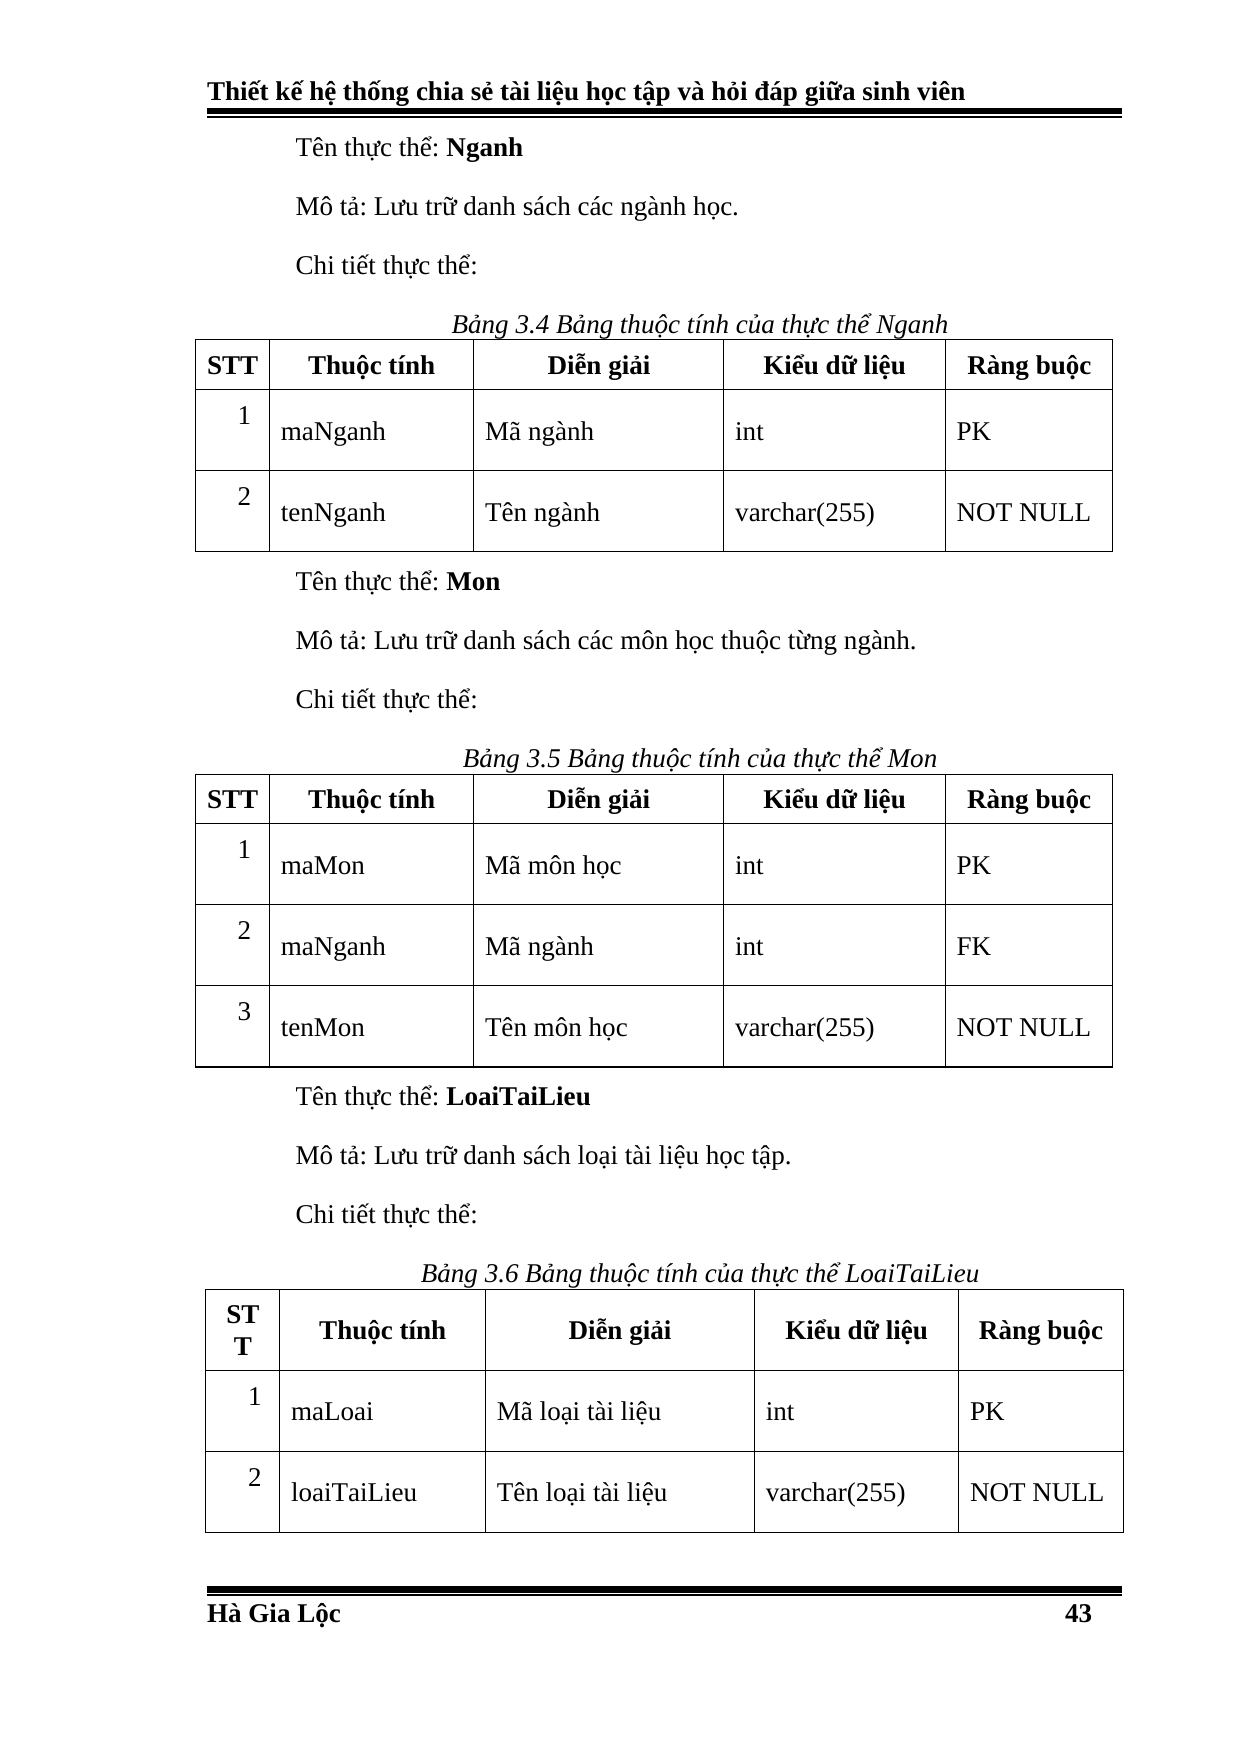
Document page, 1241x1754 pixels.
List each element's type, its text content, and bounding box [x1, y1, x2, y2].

table_header Ràng buộc [946, 775, 1112, 823]
table_header Kiểu dữ liệu [755, 1290, 958, 1370]
table_cell loaiTaiLieu [280, 1452, 485, 1532]
table_cell varchar(255) [724, 986, 945, 1066]
table_cell int [724, 824, 945, 904]
table_cell int [724, 905, 945, 985]
text Chi tiết thực thể: [207, 249, 1122, 280]
text Chi tiết thực thể: [207, 1198, 1122, 1229]
text Mô tả: Lưu trữ danh sách loại tài liệu học tập. [207, 1139, 1122, 1170]
text Mô tả: Lưu trữ danh sách các môn học thuộc từng ngành. [207, 624, 1122, 655]
table_header Diễn giải [474, 775, 723, 823]
table_cell [196, 471, 269, 551]
table_cell [196, 390, 269, 470]
text Bảng 3.4 Bảng thuộc tính của thực thể Nganh [207, 308, 1122, 339]
table_header Thuộc tính [280, 1290, 485, 1370]
table_cell PK [946, 824, 1112, 904]
text Tên thực thể: Nganh [207, 131, 1122, 162]
table_cell [206, 1371, 279, 1451]
table_cell [196, 986, 269, 1066]
table_header STT [196, 775, 269, 823]
text Bảng 3.6 Bảng thuộc tính của thực thể LoaiTaiLieu [207, 1257, 1122, 1289]
table_header Thuộc tính [270, 775, 473, 823]
table_cell NOT NULL [946, 471, 1112, 551]
table_cell tenNganh [270, 471, 473, 551]
table_cell maLoai [280, 1371, 485, 1451]
table_header Diễn giải [474, 340, 723, 389]
table_cell PK [946, 390, 1112, 470]
table_cell NOT NULL [959, 1452, 1123, 1532]
table_header Kiểu dữ liệu [724, 340, 945, 389]
table_cell int [724, 390, 945, 470]
text Bảng 3.5 Bảng thuộc tính của thực thể Mon [207, 742, 1122, 773]
table_cell varchar(255) [755, 1452, 958, 1532]
table_cell Tên môn học [474, 986, 723, 1066]
table_cell varchar(255) [724, 471, 945, 551]
table_cell maNganh [270, 905, 473, 985]
table_header Ràng buộc [959, 1290, 1123, 1370]
text Mô tả: Lưu trữ danh sách các ngành học. [207, 190, 1122, 221]
table_header STT [206, 1290, 279, 1370]
table_cell [206, 1452, 279, 1532]
table_cell NOT NULL [946, 986, 1112, 1066]
table_cell int [755, 1371, 958, 1451]
table_cell [196, 824, 269, 904]
table_cell Mã ngành [474, 390, 723, 470]
table_cell Mã ngành [474, 905, 723, 985]
table_cell PK [959, 1371, 1123, 1451]
text Tên thực thể: Mon [207, 565, 1122, 596]
table_cell FK [946, 905, 1112, 985]
table_cell [196, 905, 269, 985]
table_cell maNganh [270, 390, 473, 470]
text Tên thực thể: LoaiTaiLieu [207, 1080, 1122, 1111]
table_header STT [196, 340, 269, 389]
table_cell tenMon [270, 986, 473, 1066]
table_cell Mã loại tài liệu [486, 1371, 754, 1451]
table_header Diễn giải [486, 1290, 754, 1370]
table_cell Tên loại tài liệu [486, 1452, 754, 1532]
table_cell Tên ngành [474, 471, 723, 551]
table_header Ràng buộc [946, 340, 1112, 389]
table_header Thuộc tính [270, 340, 473, 389]
table_header Kiểu dữ liệu [724, 775, 945, 823]
table_cell maMon [270, 824, 473, 904]
text Chi tiết thực thể: [207, 683, 1122, 714]
table_cell Mã môn học [474, 824, 723, 904]
